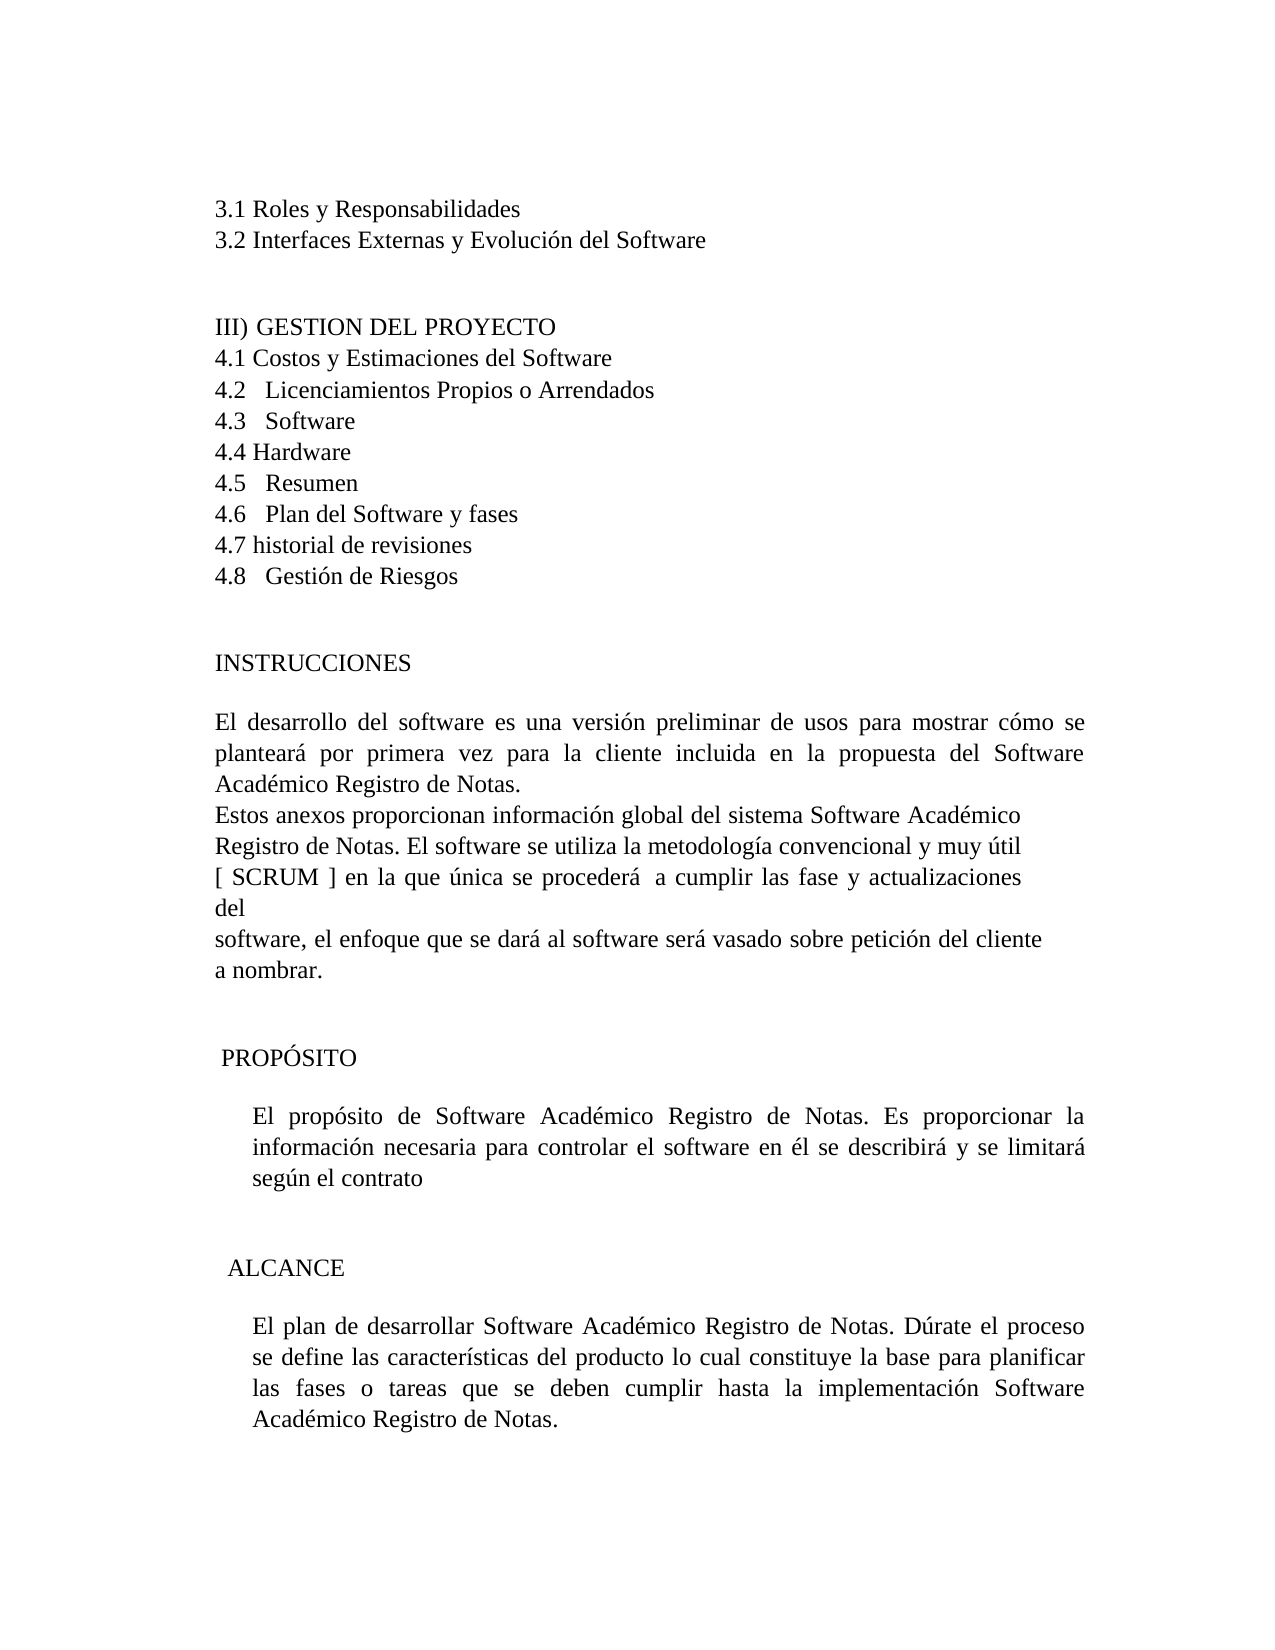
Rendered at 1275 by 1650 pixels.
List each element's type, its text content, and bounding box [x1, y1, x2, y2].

list Licenciamientos Propios o Arrendados [214, 375, 1254, 404]
text PROPÓSITO [77, 1043, 1254, 1072]
list Software [214, 406, 1254, 435]
list historial de revisiones [214, 530, 1254, 559]
list Roles y Responsabilidades [214, 194, 1254, 223]
text El plan de desarrollar Software Académico Registro de Notas. Dúrate el proceso se define las características del producto lo cual constituye la base para planificar las fases o tareas que se deben cumplir hasta la implementación Software Académico Registro de Notas. [252, 1311, 1085, 1433]
list Gestión de Riesgos [214, 561, 1254, 590]
text Estos anexos proporcionan información global del sistema Software Académico Registro de Notas. El software se utiliza la metodología convencional y muy útil [ SCRUM ] en la que única se procederá a cumplir las fase y actualizaciones del [214, 800, 1022, 922]
list Costos y Estimaciones del Software [214, 343, 1254, 372]
text INSTRUCCIONES [214, 648, 1254, 677]
text El propósito de Software Académico Registro de Notas. Es proporcionar la información necesaria para controlar el software en él se describirá y se limitará según el contrato [252, 1101, 1085, 1192]
text software, el enfoque que se dará al software será vasado sobre petición del cliente a nombrar. [214, 924, 1043, 984]
list Interfaces Externas y Evolución del Software [214, 225, 1254, 254]
list Hardware [214, 437, 1254, 466]
list GESTION DEL PROYECTO [214, 312, 1254, 341]
text ALCANCE [77, 1253, 1254, 1282]
list Resumen [214, 468, 1254, 497]
list Plan del Software y fases [214, 499, 1254, 528]
text El desarrollo del software es una versión preliminar de usos para mostrar cómo se planteará por primera vez para la cliente incluida en la propuesta del Software Académico Registro de Notas. [214, 707, 1085, 797]
